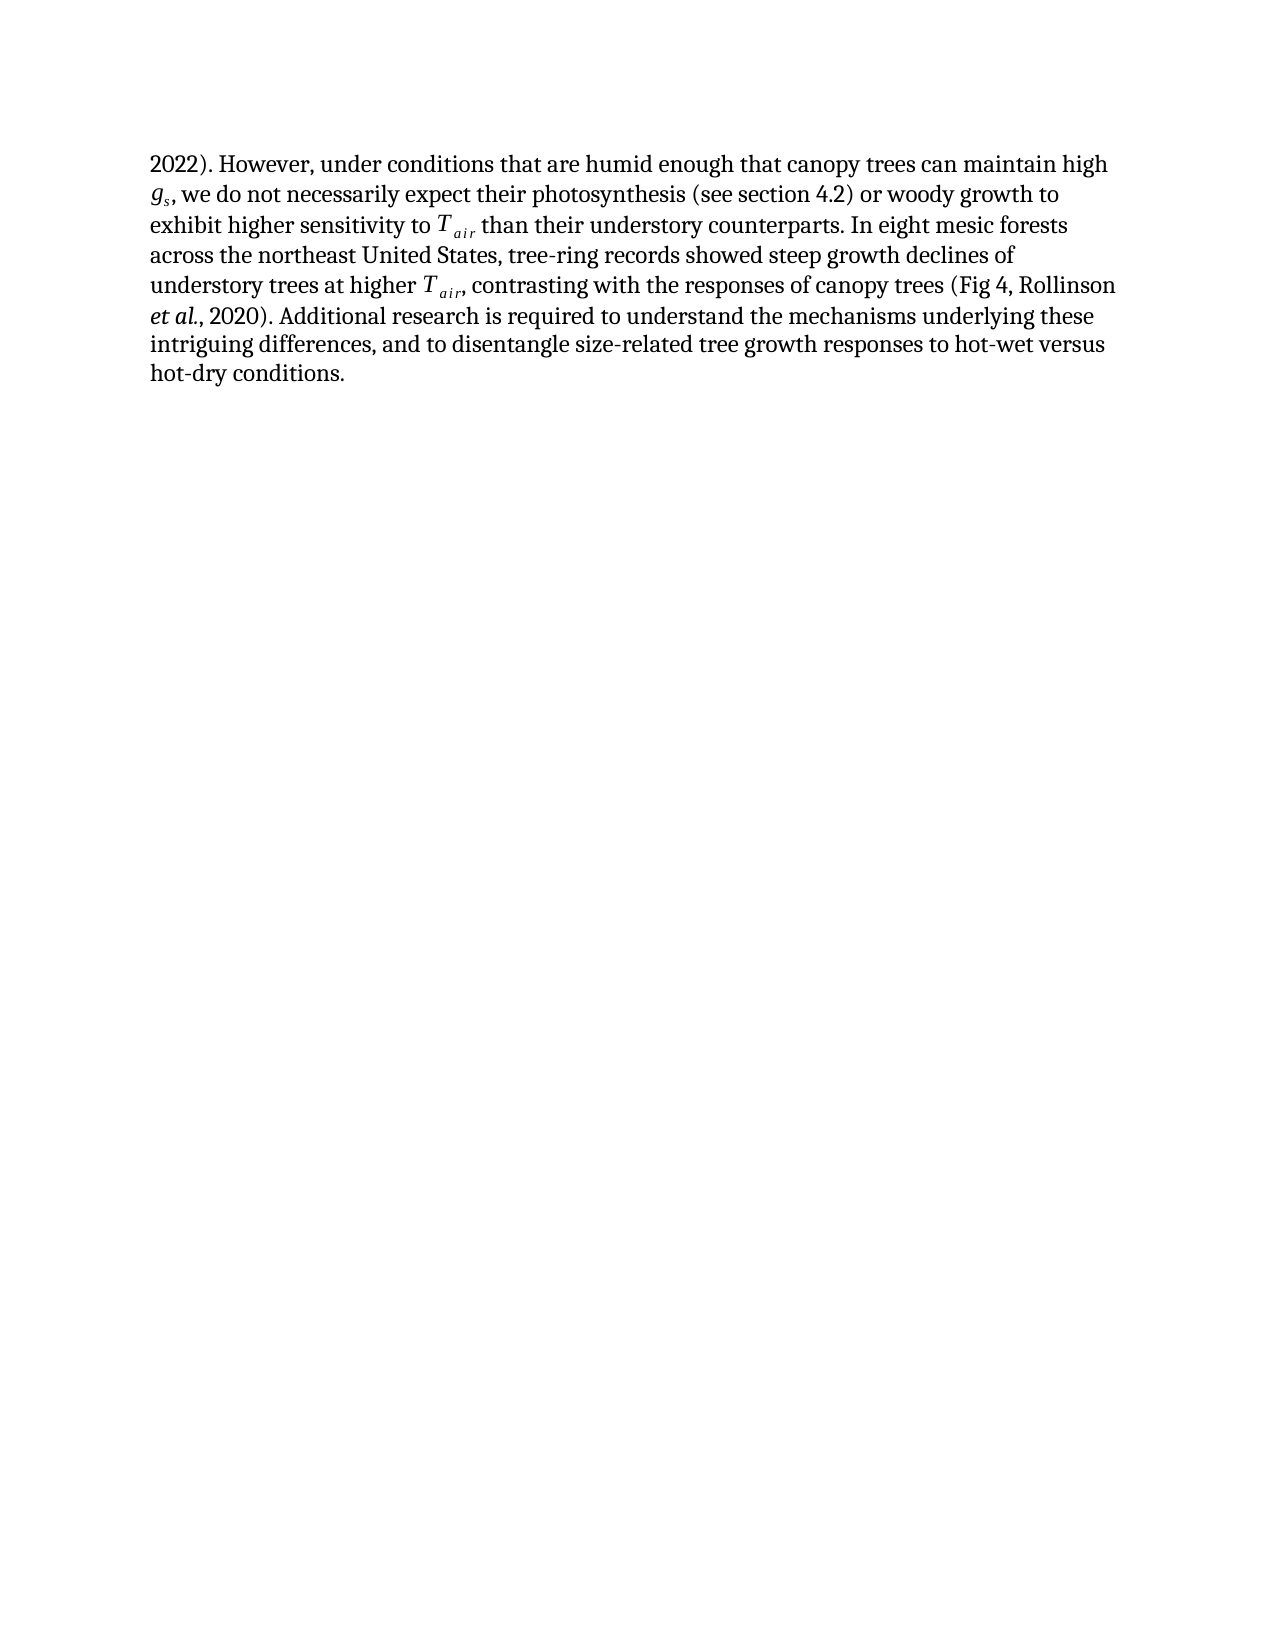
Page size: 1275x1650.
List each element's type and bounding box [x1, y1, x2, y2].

text [150, 150, 1125, 388]
